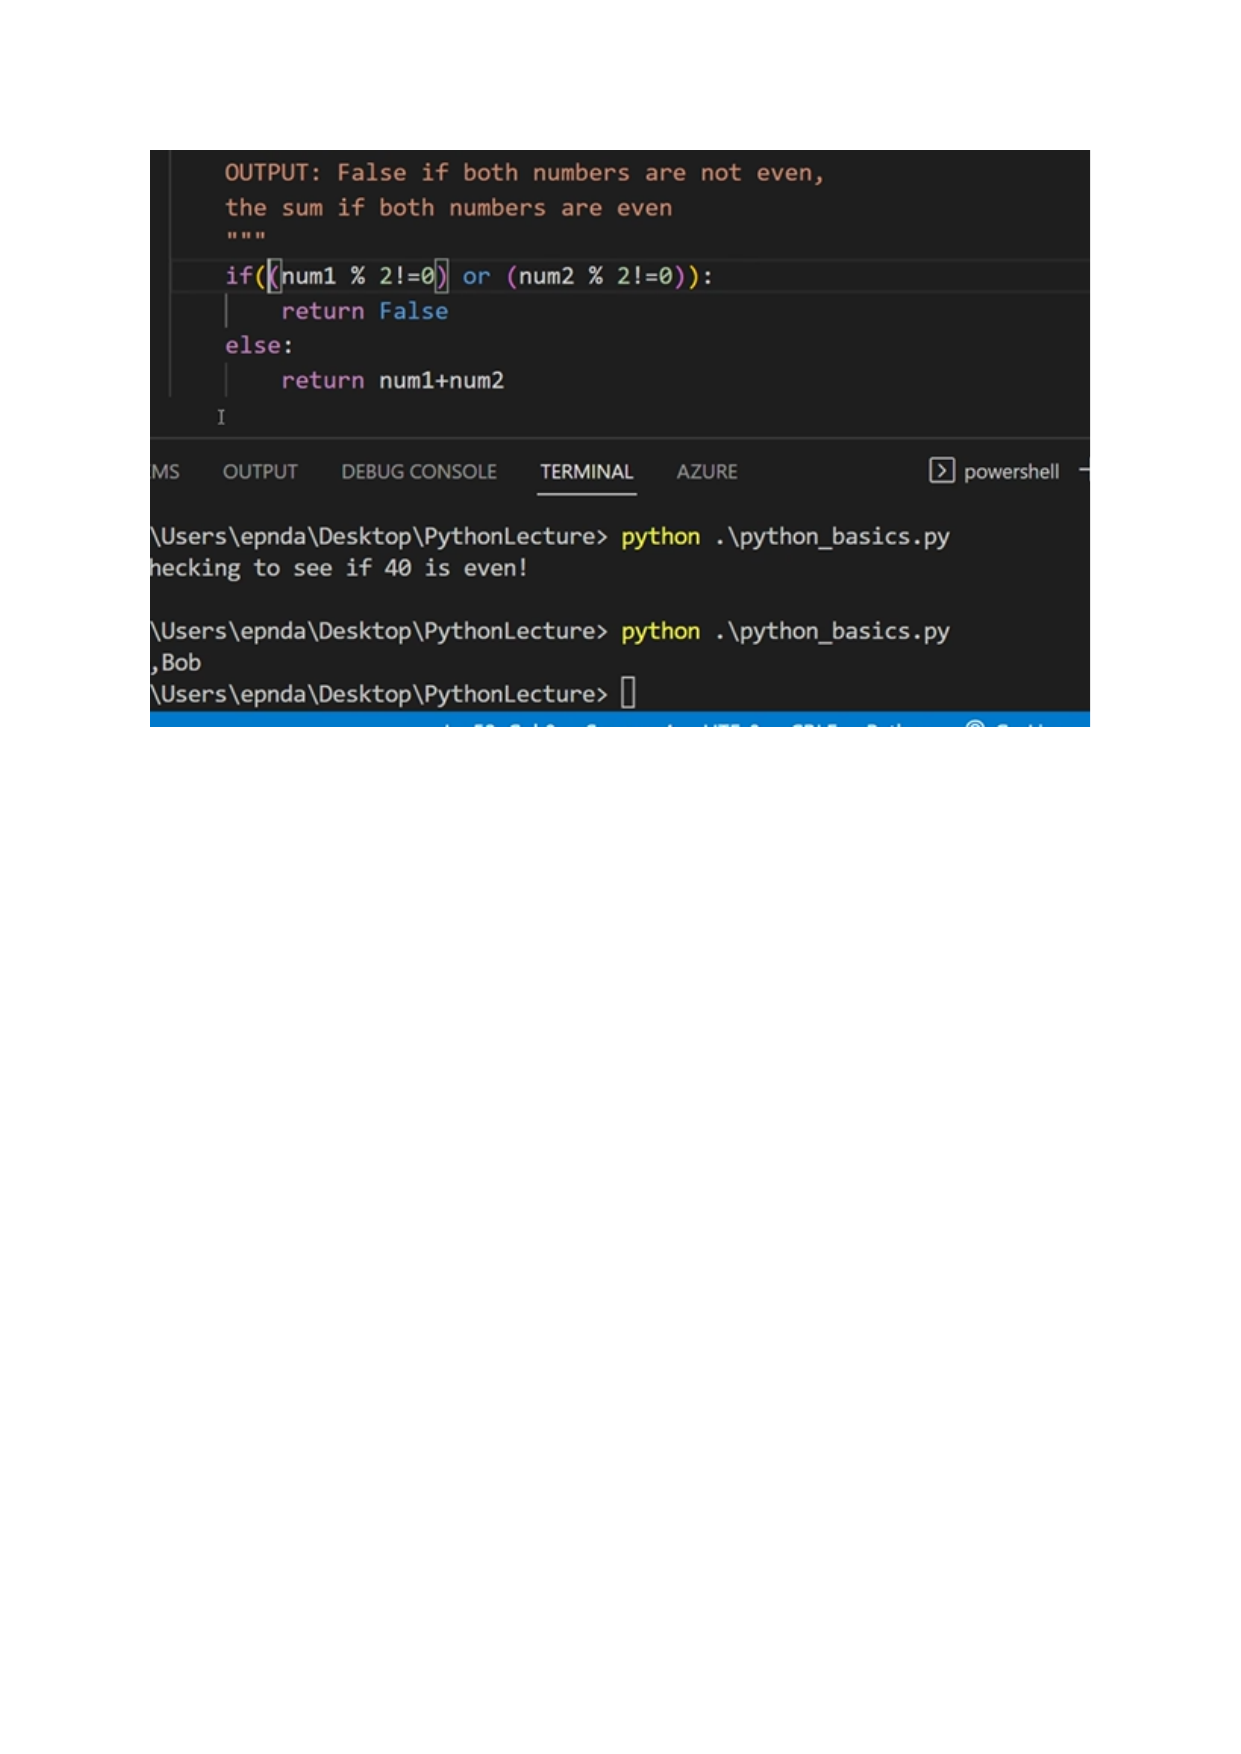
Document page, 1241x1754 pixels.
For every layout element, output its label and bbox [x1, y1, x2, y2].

picture [150, 150, 1091, 727]
